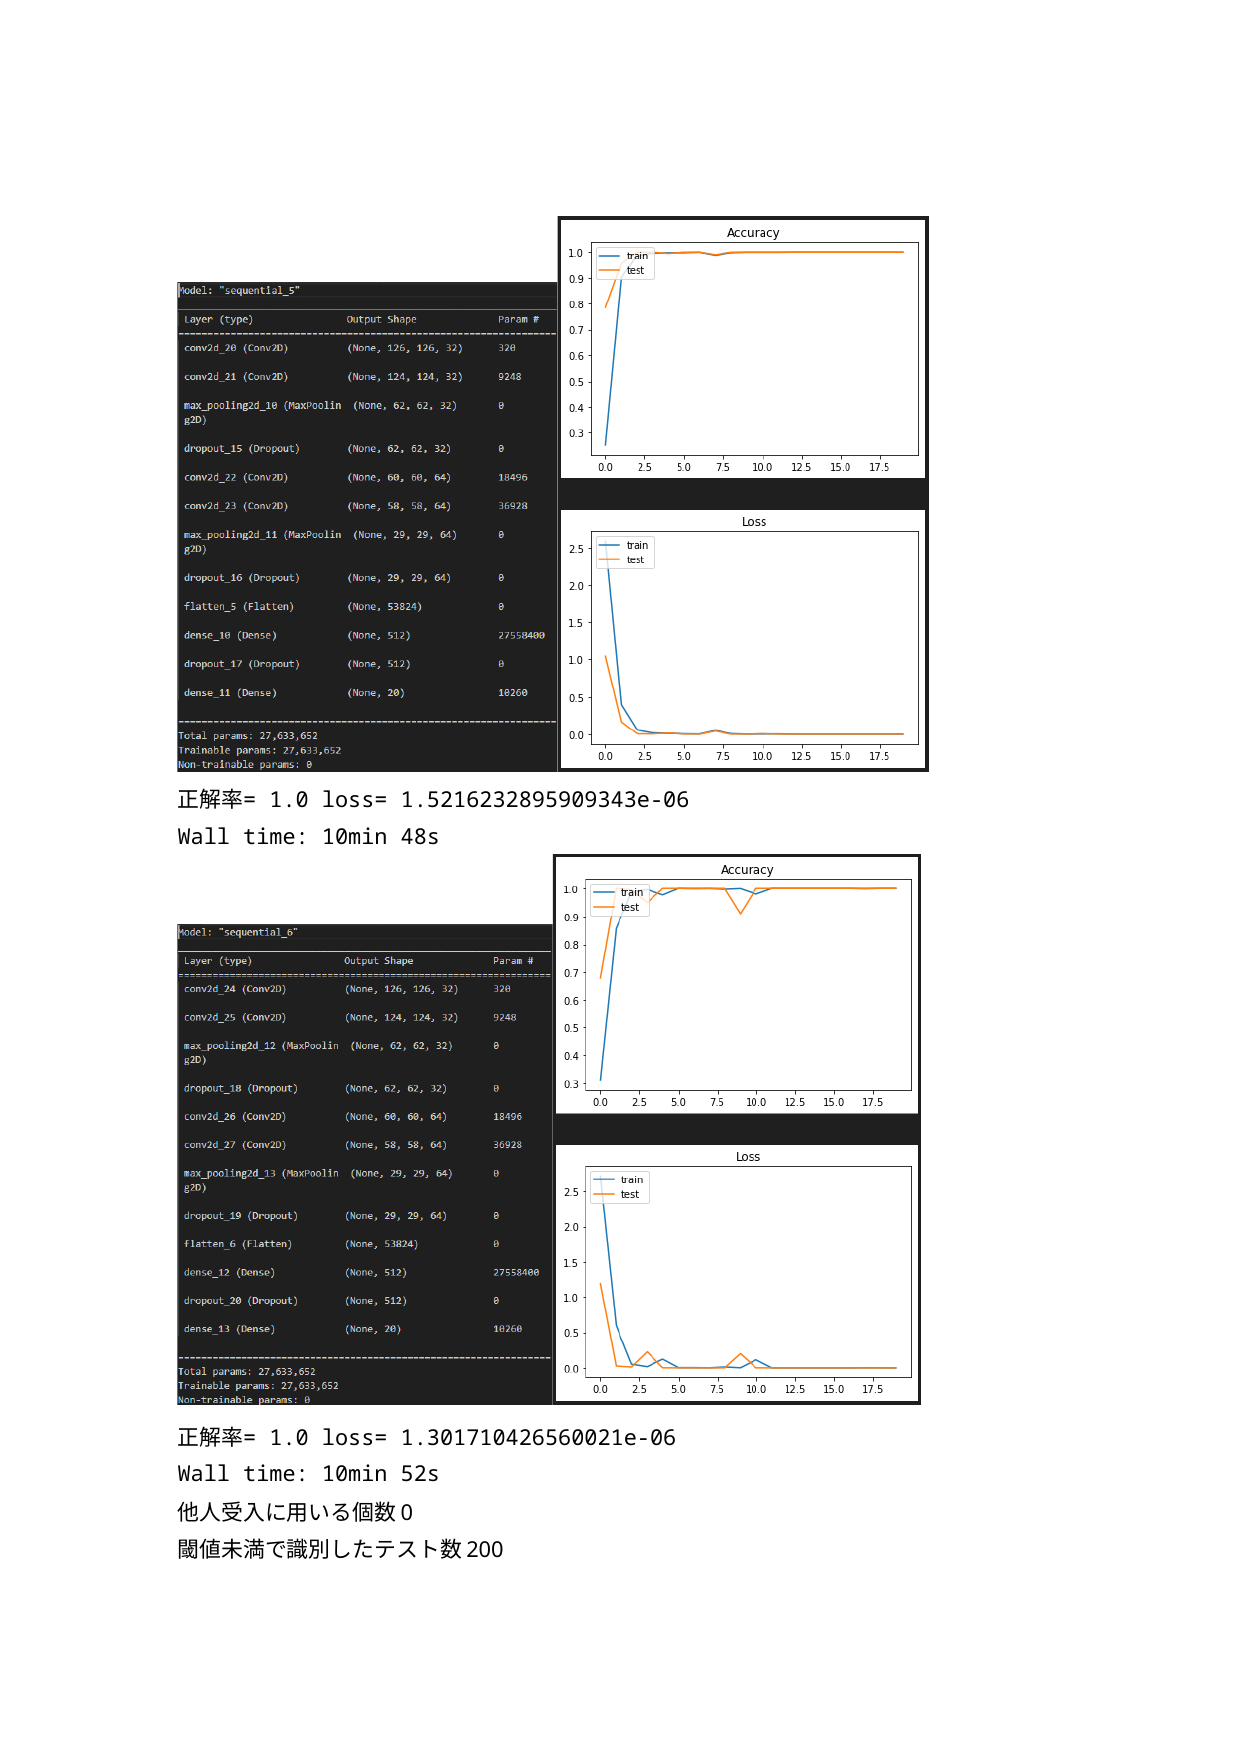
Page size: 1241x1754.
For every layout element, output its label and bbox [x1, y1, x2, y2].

picture [177, 216, 929, 772]
picture [177, 854, 921, 1405]
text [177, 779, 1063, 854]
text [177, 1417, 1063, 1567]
